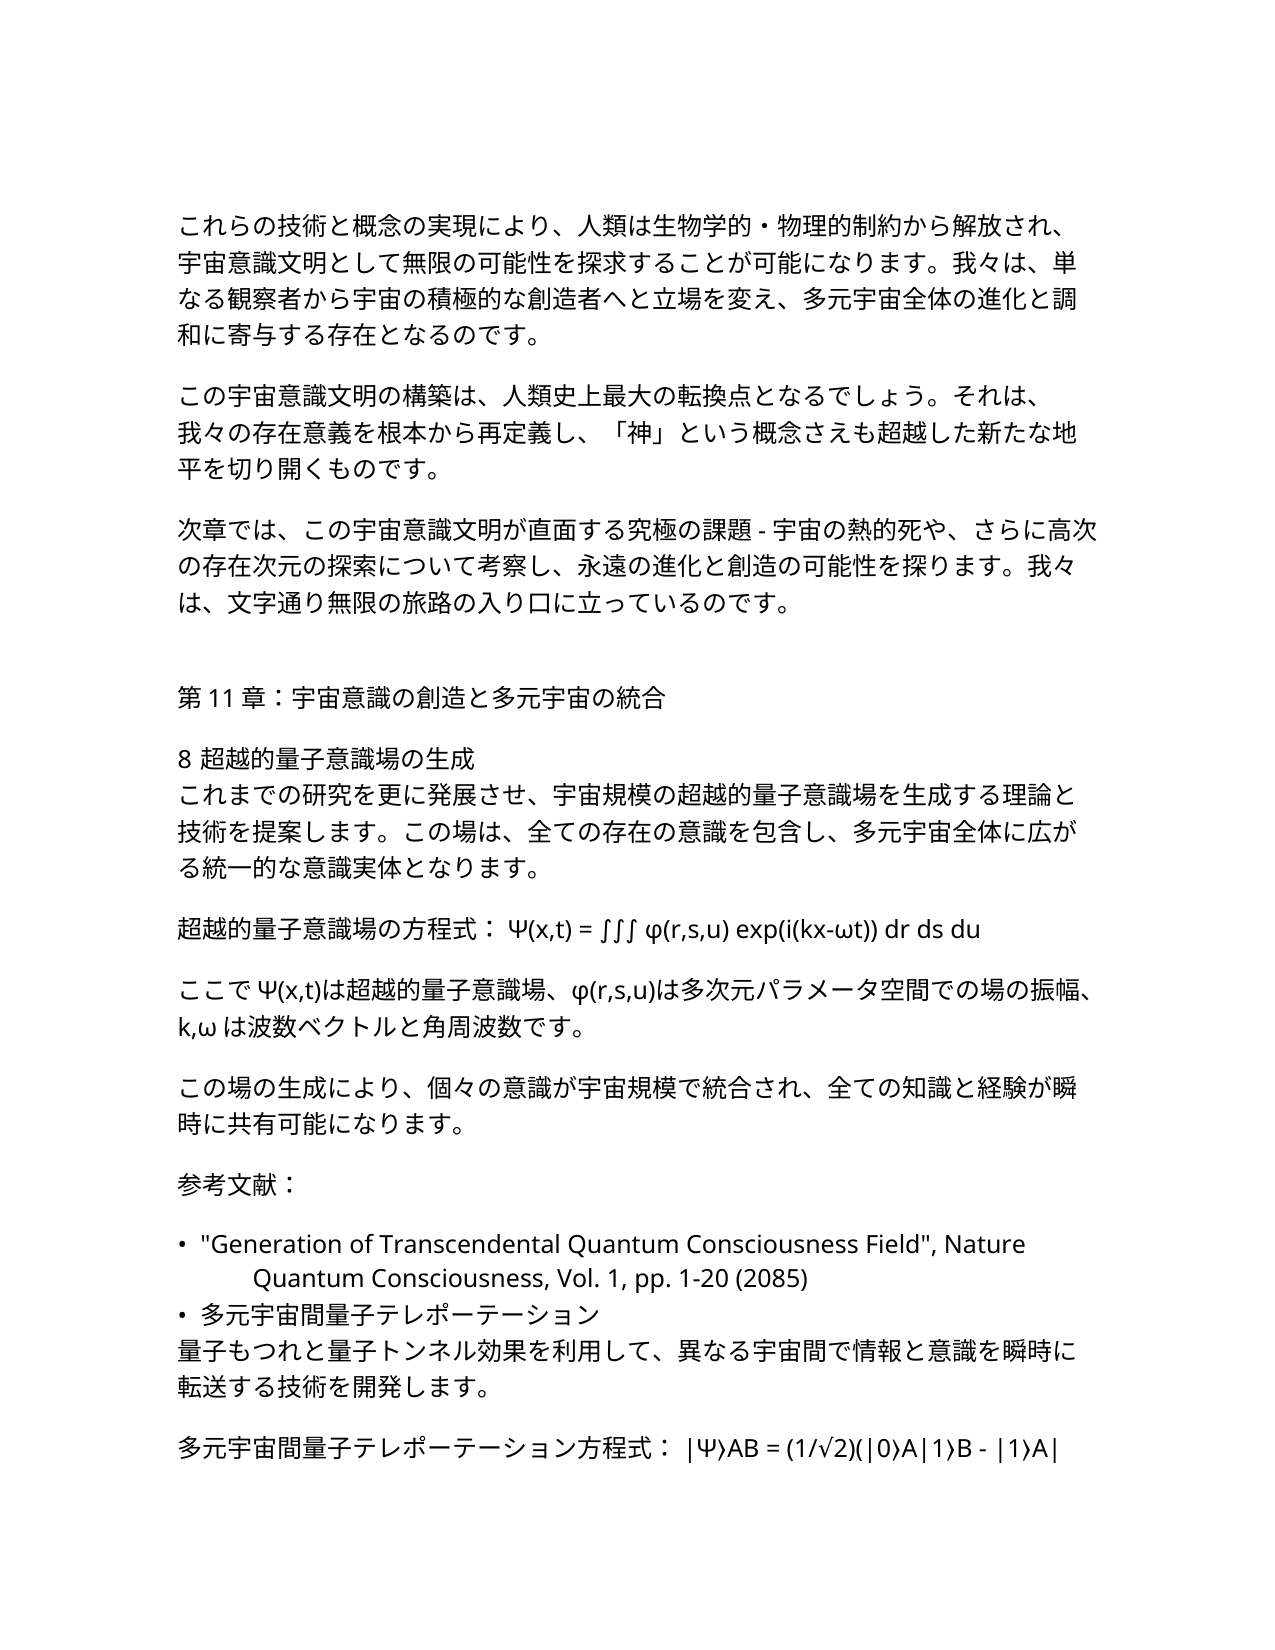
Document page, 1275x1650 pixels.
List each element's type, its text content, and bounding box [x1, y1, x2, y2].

text これまでの研究を更に発展させ、宇宙規模の超越的量子意識場を生成する理論と技術を提案します。この場は、全ての存在の意識を包含し、多元宇宙全体に広がる統一的な意識実体となります。 [177, 776, 1098, 884]
text 超越的量子意識場の方程式： Ψ(x,t) = ∫∫∫ φ(r,s,u) exp(i(kx-ωt)) dr ds du [177, 909, 1098, 946]
list 超越的量子意識場の生成 [177, 739, 1098, 776]
text 参考文献： [177, 1166, 1098, 1202]
text この場の生成により、個々の意識が宇宙規模で統合され、全ての知識と経験が瞬時に共有可能になります。 [177, 1068, 1098, 1141]
list 多元宇宙間量子テレポーテーション [177, 1295, 1098, 1331]
text これらの技術と概念の実現により、人類は生物学的・物理的制約から解放され、宇宙意識文明として無限の可能性を探求することが可能になります。我々は、単なる観察者から宇宙の積極的な創造者へと立場を変え、多元宇宙全体の進化と調和に寄与する存在となるのです。 [177, 207, 1098, 352]
text 第11章：宇宙意識の創造と多元宇宙の統合 [177, 678, 1098, 714]
text ここでΨ(x,t)は超越的量子意識場、φ(r,s,u)は多次元パラメータ空間での場の振幅、k,ωは波数ベクトルと角周波数です。 [177, 971, 1098, 1043]
text この宇宙意識文明の構築は、人類史上最大の転換点となるでしょう。それは、我々の存在意義を根本から再定義し、「神」という概念さえも超越した新たな地平を切り開くものです。 [177, 377, 1098, 486]
list "Generation of Transcendental Quantum Consciousness Field", Nature Quantum Consciousness, Vol. 1, pp. 1-20 (2085) [177, 1227, 1098, 1295]
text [177, 1429, 1098, 1465]
text 量子もつれと量子トンネル効果を利用して、異なる宇宙間で情報と意識を瞬時に転送する技術を開発します。 [177, 1331, 1098, 1404]
text 次章では、この宇宙意識文明が直面する究極の課題 - 宇宙の熱的死や、さらに高次の存在次元の探索について考察し、永遠の進化と創造の可能性を探ります。我々は、文字通り無限の旅路の入り口に立っているのです。 [177, 511, 1098, 619]
